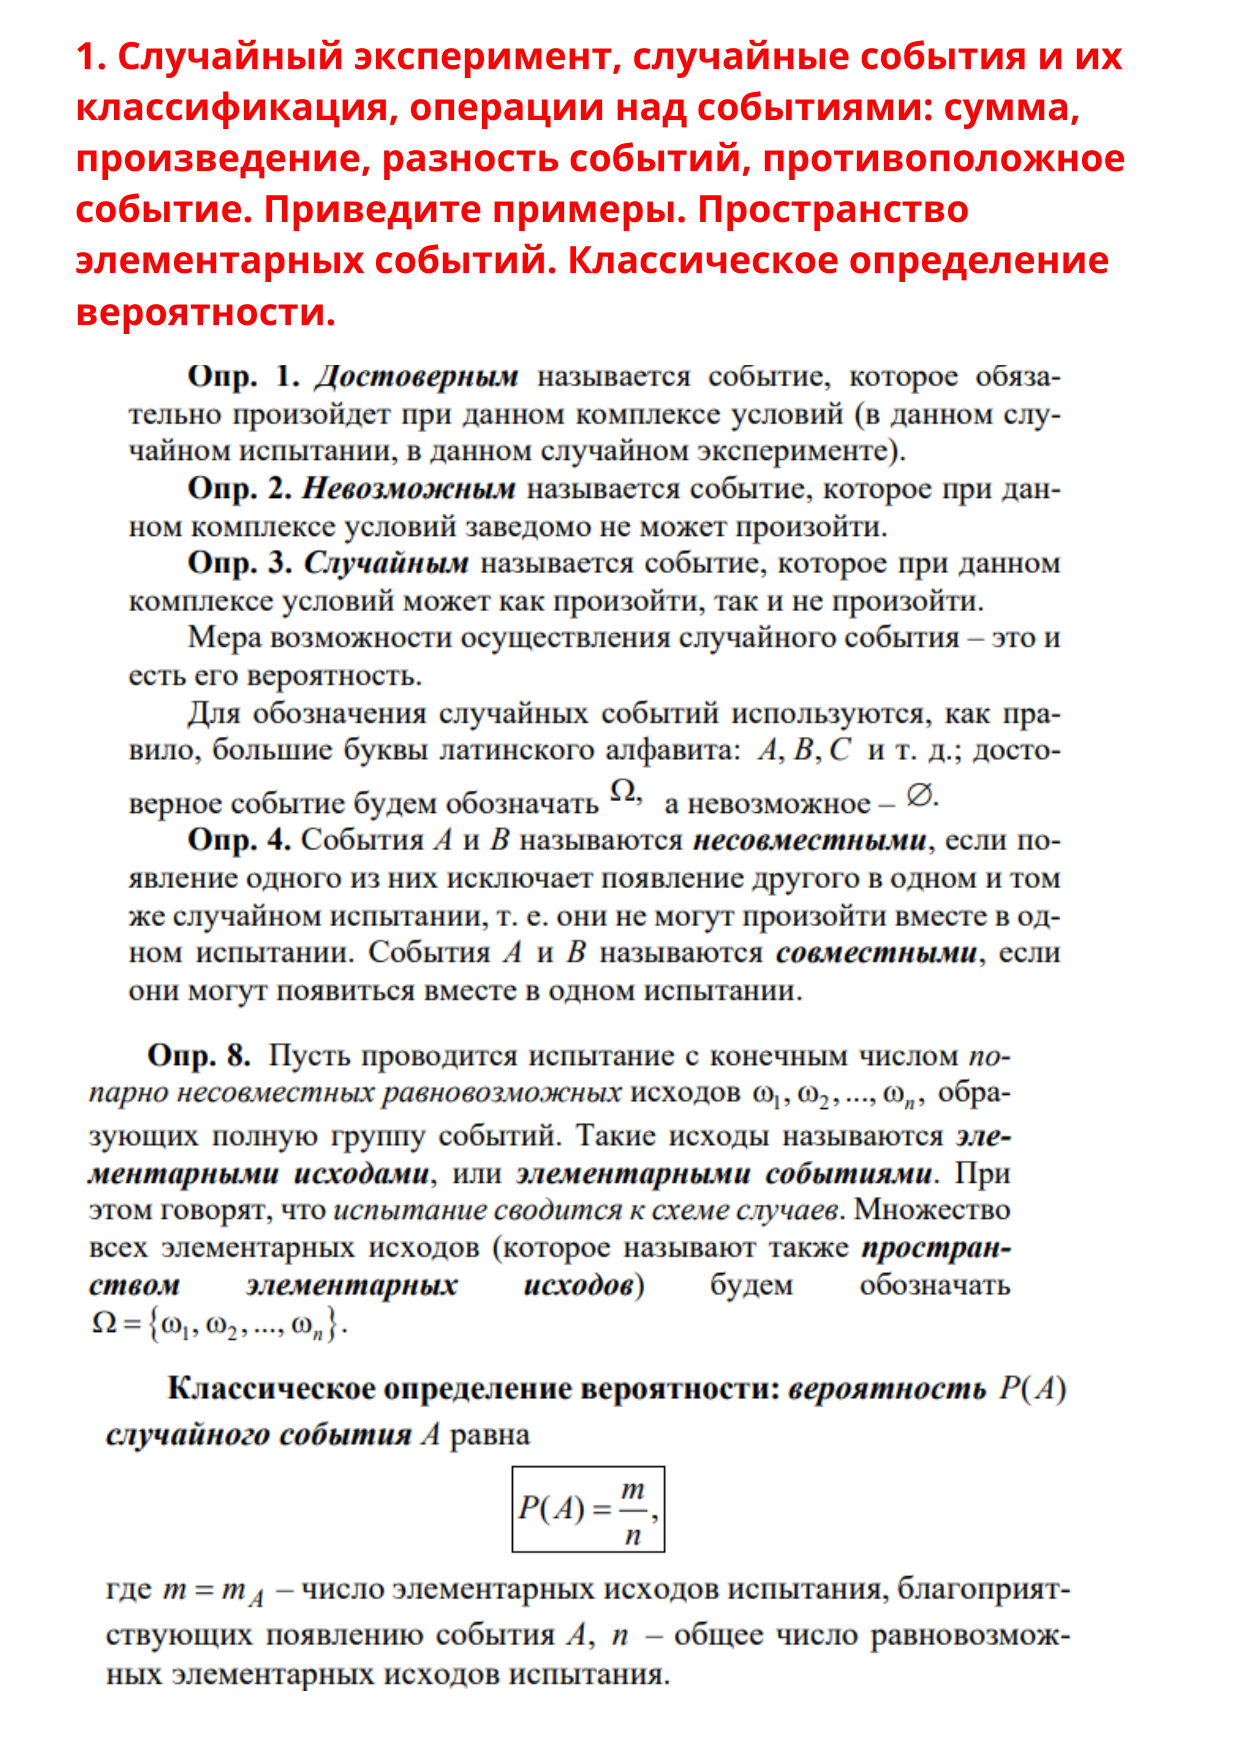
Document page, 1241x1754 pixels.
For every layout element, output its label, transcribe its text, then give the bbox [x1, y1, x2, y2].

picture [75, 365, 1152, 1021]
picture [75, 1039, 1054, 1353]
picture [75, 1371, 1124, 1691]
text 1. Случайный эксперимент, случайные события и их классификация, операции над событиями: сумма, произведение, разность событий, противоположное событие. Приведите примеры. Пространство элементарных событий. Классическое определение вероятности. [75, 29, 1165, 336]
